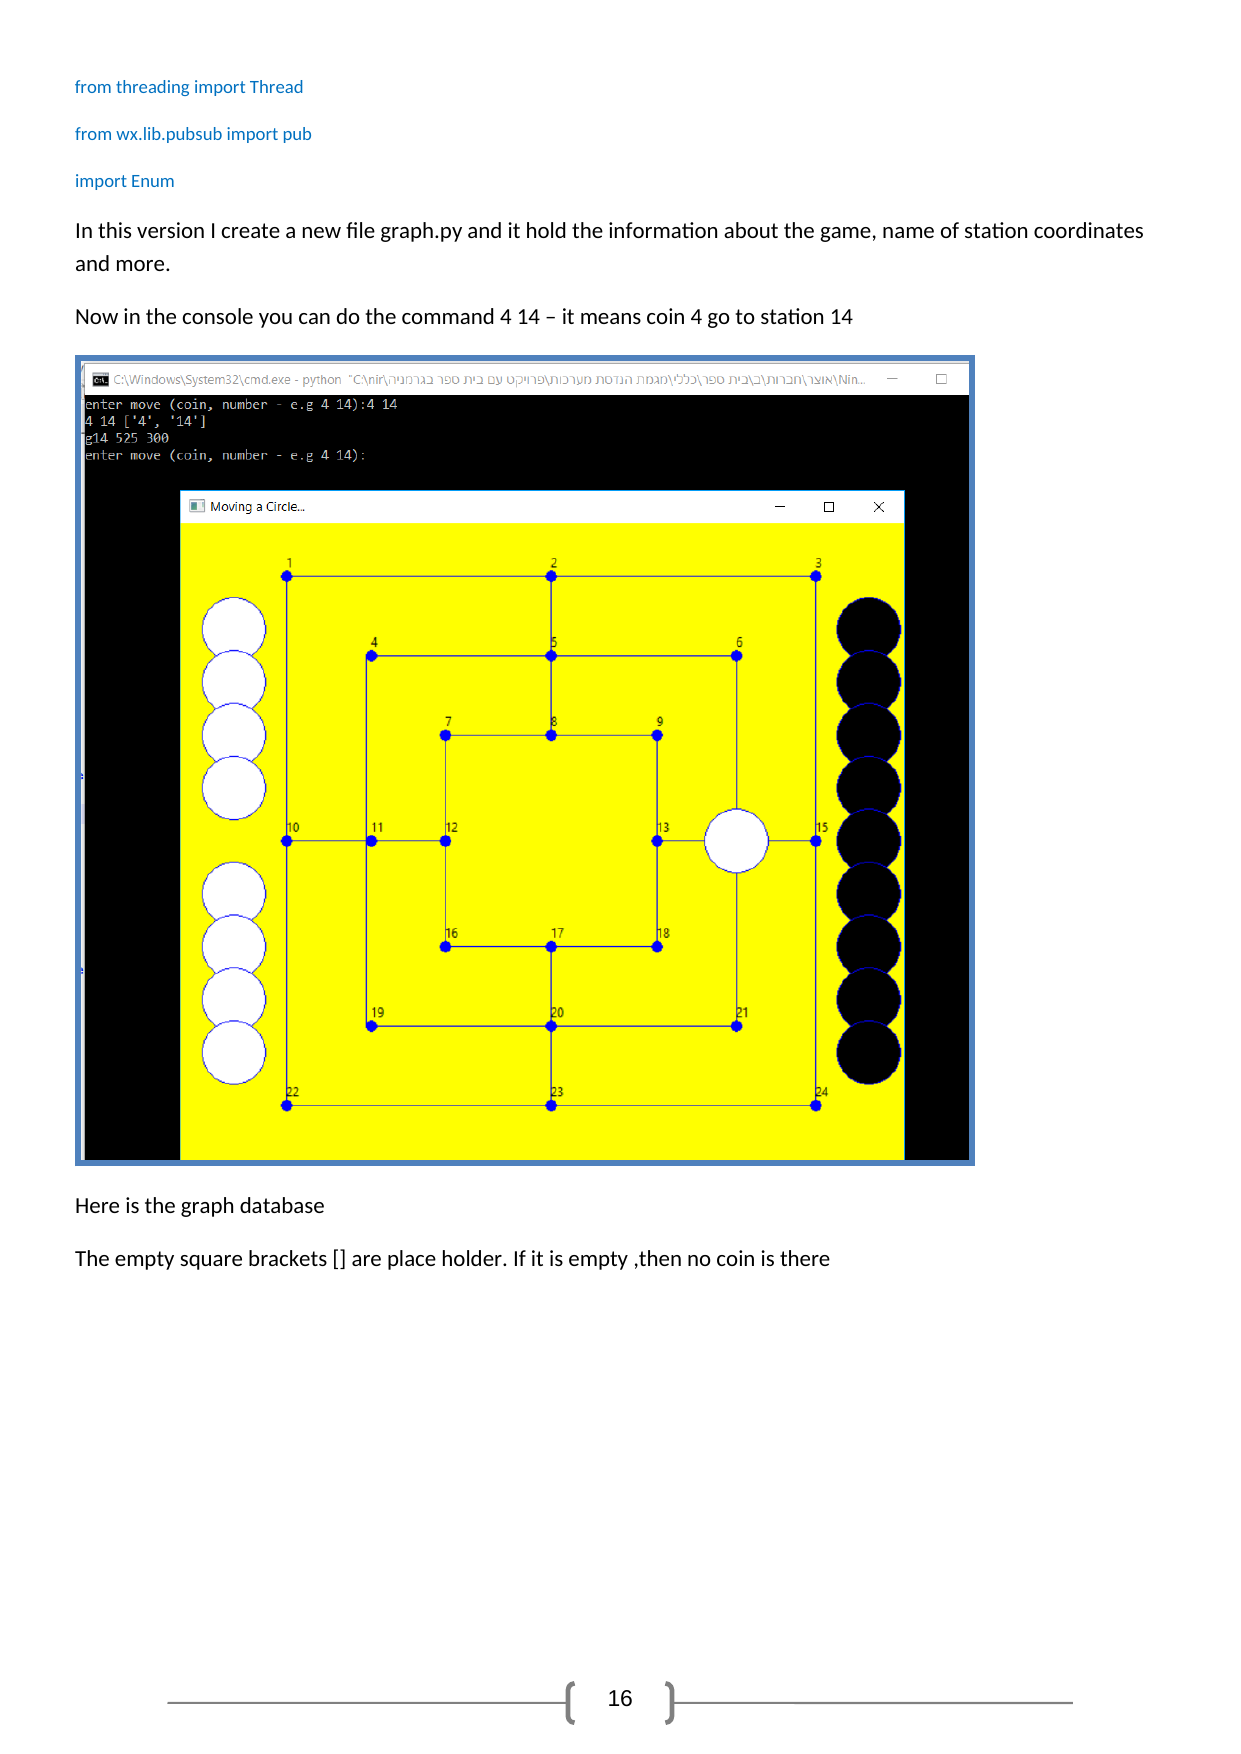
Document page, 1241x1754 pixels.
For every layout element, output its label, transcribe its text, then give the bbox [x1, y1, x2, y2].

text from threading import Thread [75, 75, 1165, 98]
text from wx.lib.pubsub import pub [75, 122, 1165, 145]
text The empty square brackets [] are place holder. If it is empty ,then no coin is there [75, 1244, 1165, 1272]
text In this version I create a new file graph.py and it hold the information about the game, name of station coordinates and more. [75, 217, 1165, 277]
text Now in the console you can do the command 4 14 – it means coin 4 go to station 14 [75, 302, 1165, 330]
text import Enum [75, 169, 1165, 192]
picture [81, 361, 969, 1160]
text Here is the graph database [75, 1191, 1165, 1219]
